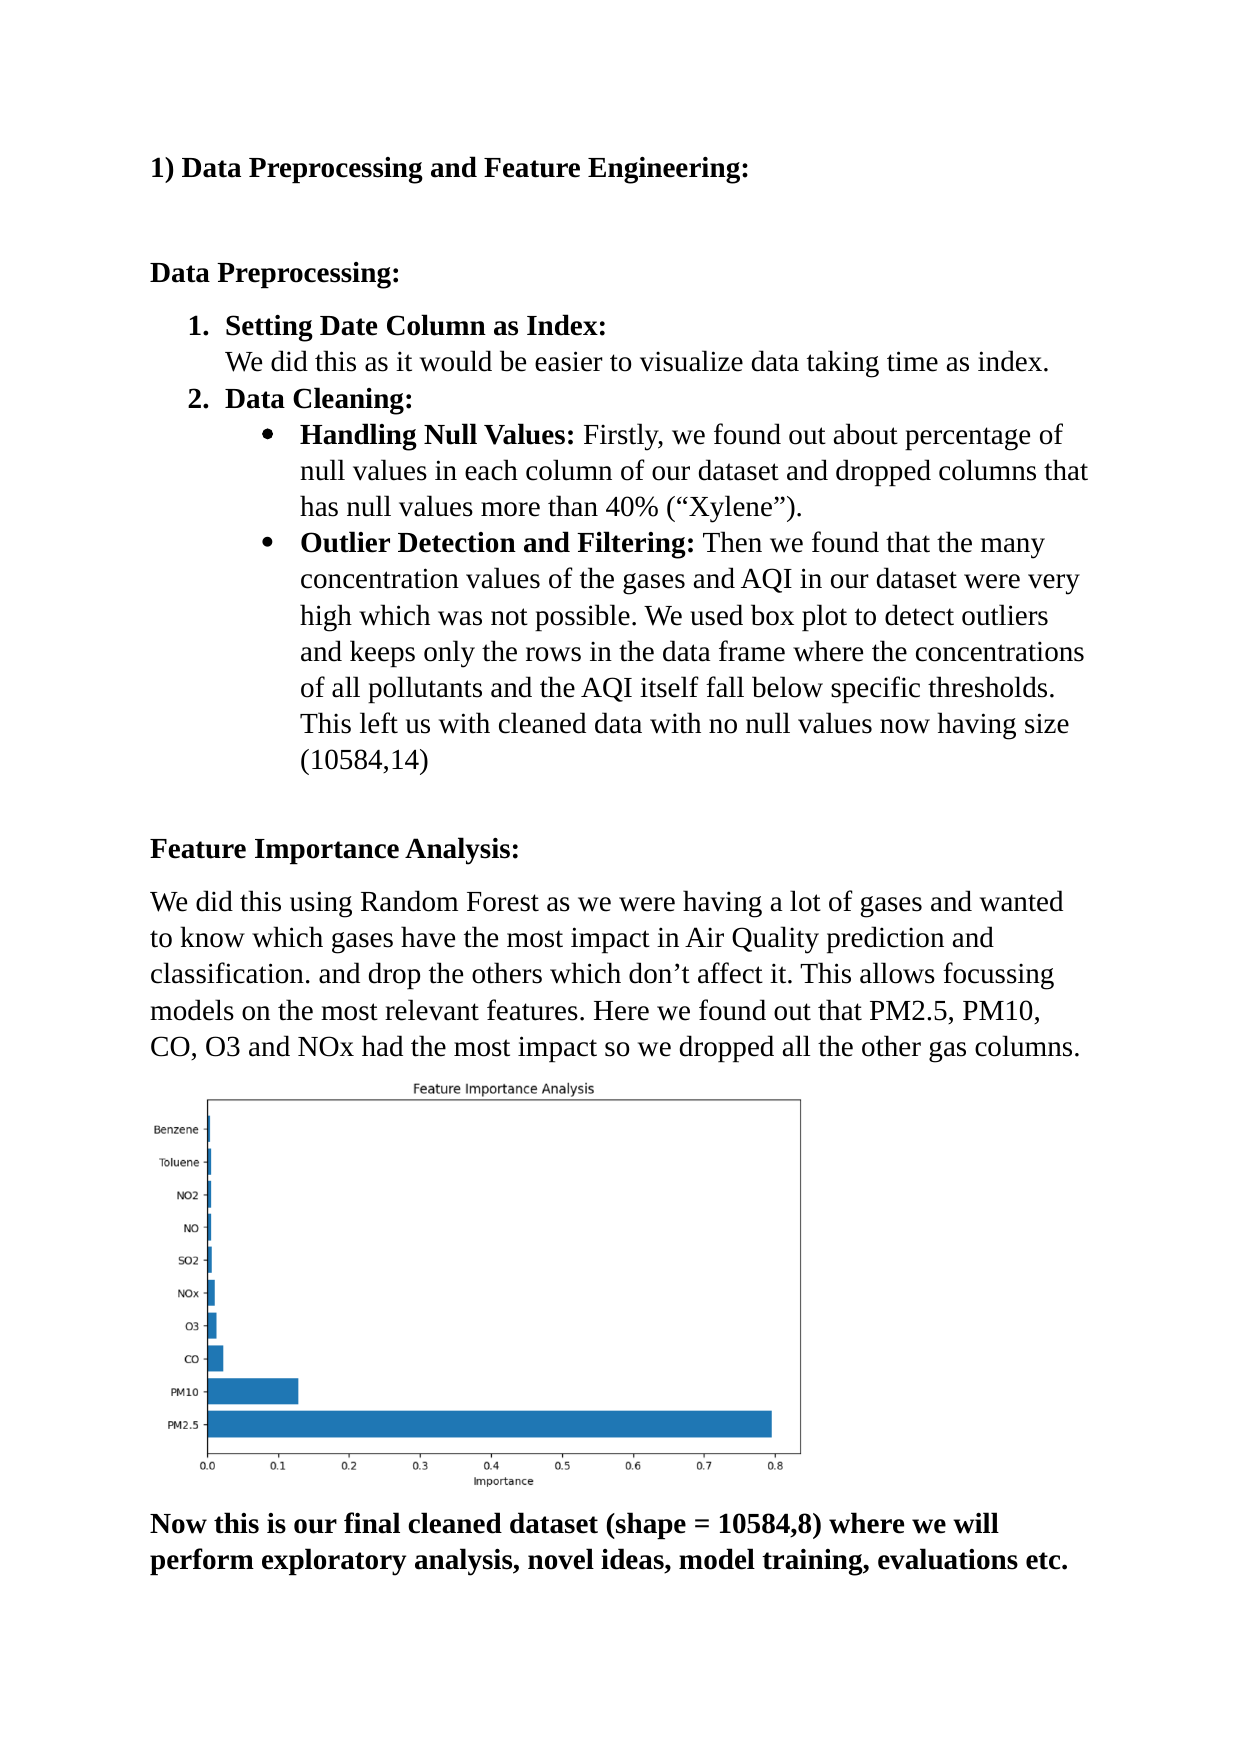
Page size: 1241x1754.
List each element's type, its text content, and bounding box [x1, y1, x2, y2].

text 1) Data Preprocessing and Feature Engineering: [150, 150, 1090, 183]
text We did this using Random Forest as we were having a lot of gases and wanted to know which gases have the most impact in Air Quality prediction and classification. and drop the others which don’t affect it. This allows focussing models on the most relevant features. Here we found out that PM2.5, PM10, CO, O3 and NOx had the most impact so we dropped all the other gas columns. [150, 884, 1090, 1062]
list Setting Date Column as Index: [187, 308, 1090, 342]
picture [150, 1081, 827, 1487]
text Now this is our final cleaned dataset (shape = 10584,8) where we will perform exploratory analysis, novel ideas, model training, evaluations etc. [150, 1506, 1090, 1576]
text Data Preprocessing: [150, 256, 1090, 289]
text Feature Importance Analysis: [150, 831, 1090, 865]
list Handling Null Values: Firstly, we found out about percentage of null values in each column of our dataset and dropped columns that has null values more than 40% (“Xylene”). [262, 417, 1090, 523]
list Outlier Detection and Filtering: Then we found that the many concentration values of the gases and AQI in our dataset were very high which was not possible. We used box plot to detect outliers and keeps only the rows in the data frame where the concentrations of all pollutants and the AQI itself fall below specific thresholds. This left us with cleaned data with no null values now having size (10584,14) [262, 525, 1090, 776]
list We did this as it would be easier to visualize data taking time as index. [225, 344, 1090, 378]
list Data Cleaning: [187, 381, 1090, 414]
